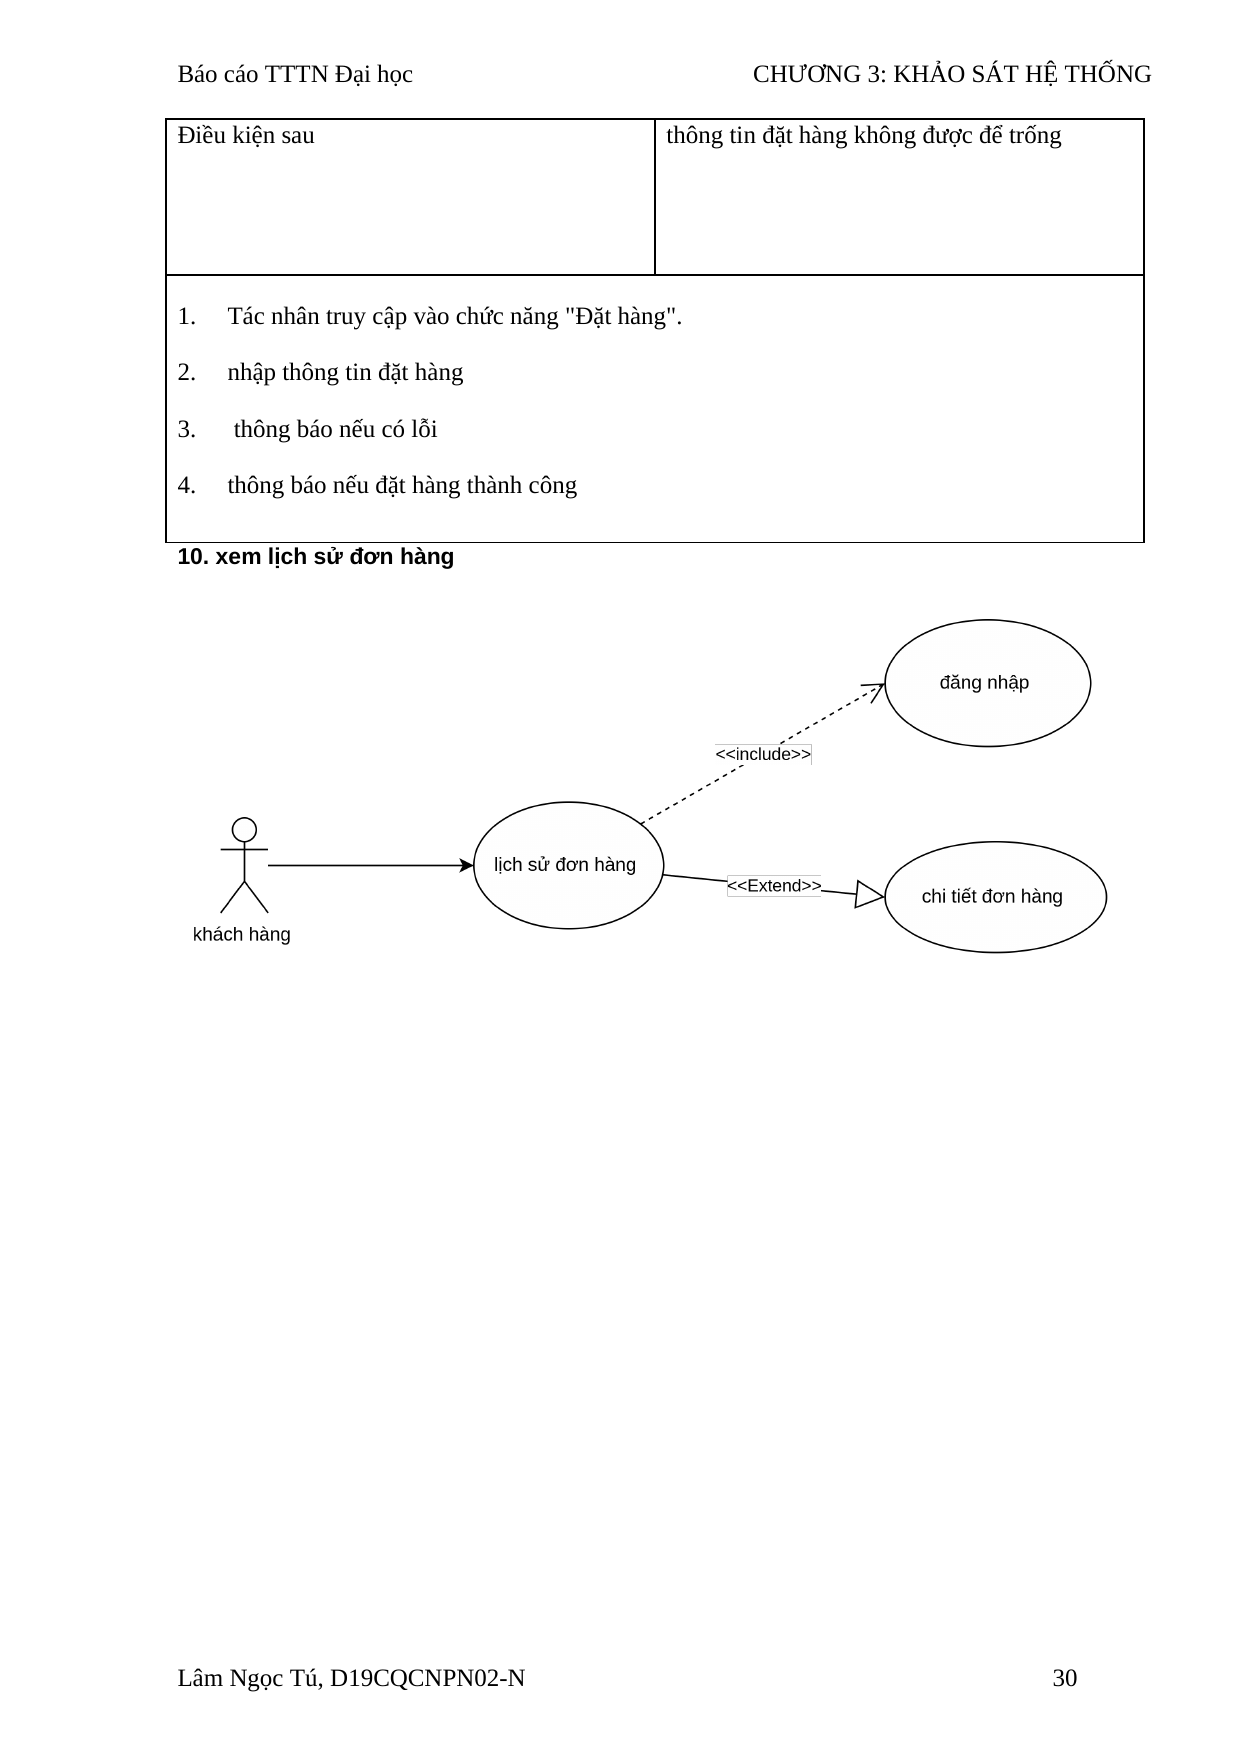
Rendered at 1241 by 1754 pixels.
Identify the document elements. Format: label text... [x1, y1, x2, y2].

picture [177, 603, 1123, 969]
text 10. xem lịch sử đơn hàng [177, 543, 1122, 569]
table_cell 1. Tác nhân truy cập vào chức năng "Đặt hàng". 2. nhập thông tin đặt hàng 3. thông báo nếu có lỗi 4. thông báo nếu đặt hàng thành công [167, 276, 1143, 541]
table_cell thông tin đặt hàng không được để trống [656, 120, 1143, 274]
table_cell Điều kiện sau [167, 120, 654, 274]
